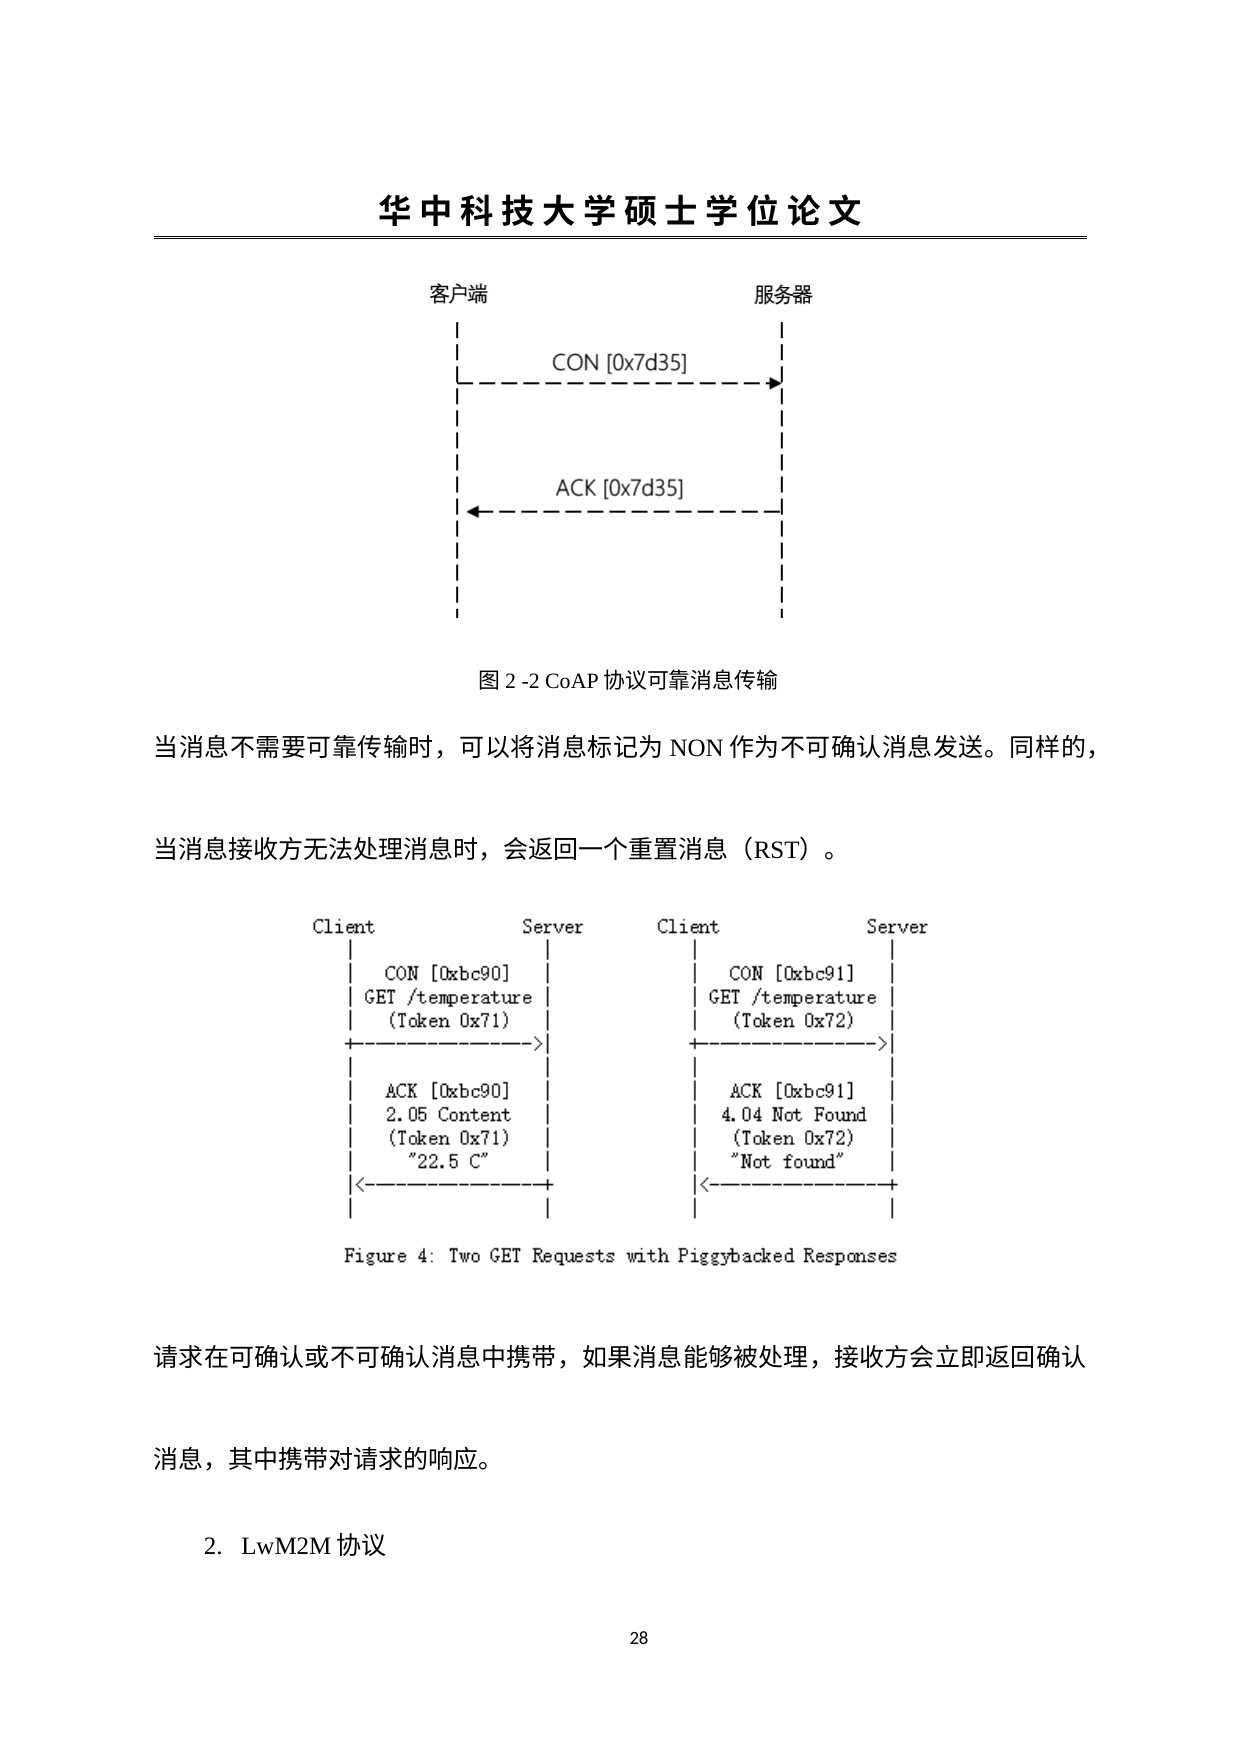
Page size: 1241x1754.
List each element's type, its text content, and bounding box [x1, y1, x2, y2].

text 图2 -2 CoAP协议可靠消息传输 [153, 662, 1087, 696]
list LwM2M协议 [203, 1509, 1087, 1577]
text 当消息不需要可靠传输时，可以将消息标记为NON作为不可确认消息发送。同样的，当消息接收方无法处理消息时，会返回一个重置消息（RST）。 [153, 712, 1087, 881]
text 请求在可确认或不可确认消息中携带，如果消息能够被处理，接收方会立即返回确认消息，其中携带对请求的响应。 [153, 1321, 1087, 1491]
picture [369, 273, 871, 620]
